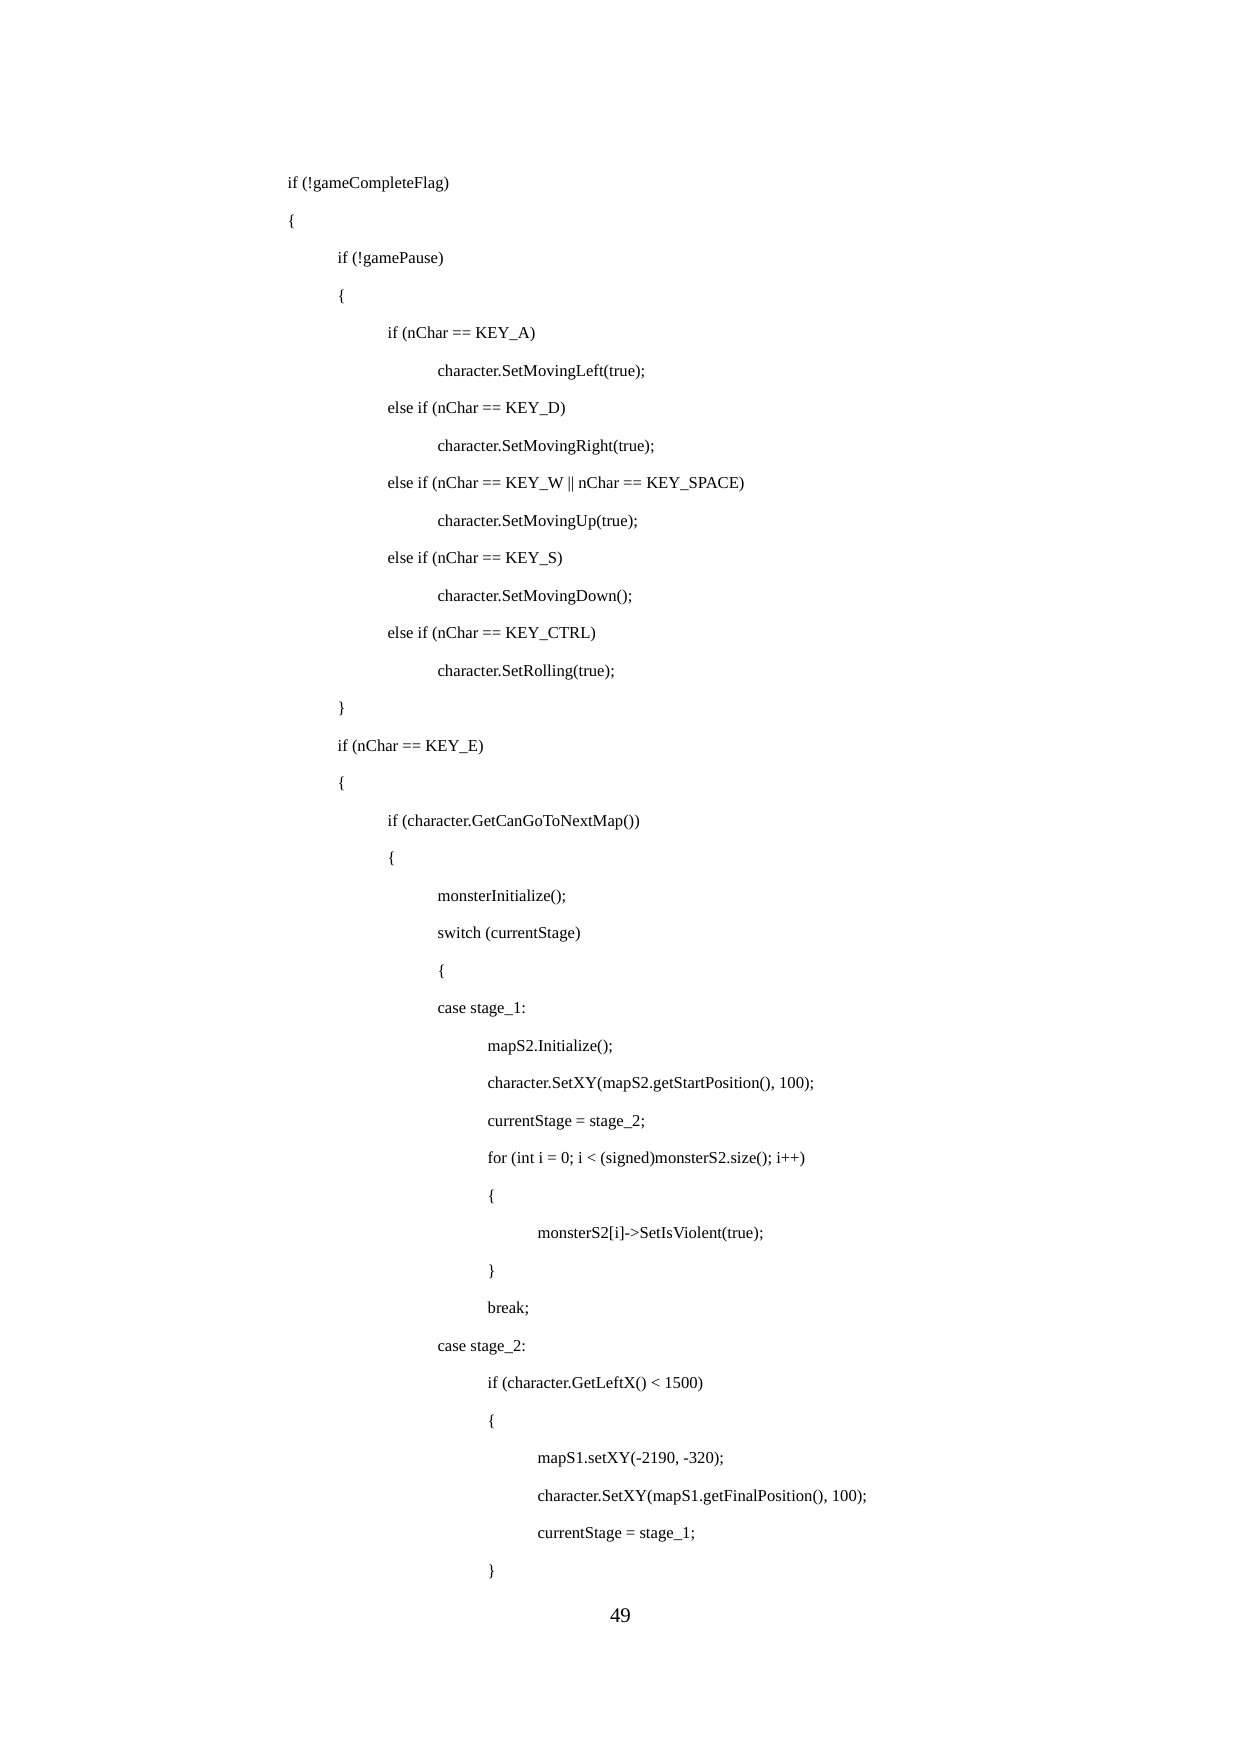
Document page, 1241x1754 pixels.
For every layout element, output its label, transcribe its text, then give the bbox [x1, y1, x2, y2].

text character.SetMovingDown(); [187, 576, 1053, 614]
text for (int i = 0; i < (signed)monsterS2.size(); i++) [187, 1139, 1053, 1176]
text character.SetMovingRight(true); [187, 426, 1053, 464]
text monsterInitialize(); [187, 876, 1053, 914]
text case stage_2: [187, 1326, 1053, 1364]
text if (character.GetLeftX() < 1500) [187, 1364, 1053, 1401]
text { [187, 1176, 1053, 1214]
text { [187, 839, 1053, 876]
text break; [187, 1289, 1053, 1326]
text if (nChar == KEY_E) [187, 726, 1053, 764]
text else if (nChar == KEY_S) [187, 539, 1053, 576]
text character.SetXY(mapS1.getFinalPosition(), 100); [187, 1476, 1053, 1514]
text monsterS2[i]->SetIsViolent(true); [187, 1214, 1053, 1251]
text currentStage = stage_1; [187, 1514, 1053, 1551]
text } [187, 1551, 1053, 1589]
text currentStage = stage_2; [187, 1101, 1053, 1139]
text { [187, 201, 1053, 239]
text else if (nChar == KEY_CTRL) [187, 614, 1053, 651]
text mapS2.Initialize(); [187, 1026, 1053, 1064]
text case stage_1: [187, 989, 1053, 1026]
text { [187, 276, 1053, 314]
text character.SetRolling(true); [187, 651, 1053, 689]
text character.SetMovingUp(true); [187, 501, 1053, 539]
text } [187, 1251, 1053, 1289]
text { [187, 1401, 1053, 1439]
text if (character.GetCanGoToNextMap()) [187, 801, 1053, 839]
text { [187, 764, 1053, 801]
text if (nChar == KEY_A) [187, 314, 1053, 351]
text else if (nChar == KEY_D) [187, 389, 1053, 426]
text { [187, 951, 1053, 989]
text if (!gameCompleteFlag) [187, 164, 1053, 201]
text mapS1.setXY(-2190, -320); [187, 1439, 1053, 1476]
text else if (nChar == KEY_W || nChar == KEY_SPACE) [187, 464, 1053, 501]
text } [187, 689, 1053, 726]
text character.SetXY(mapS2.getStartPosition(), 100); [187, 1064, 1053, 1101]
text switch (currentStage) [187, 914, 1053, 951]
text if (!gamePause) [187, 239, 1053, 276]
text character.SetMovingLeft(true); [187, 351, 1053, 389]
